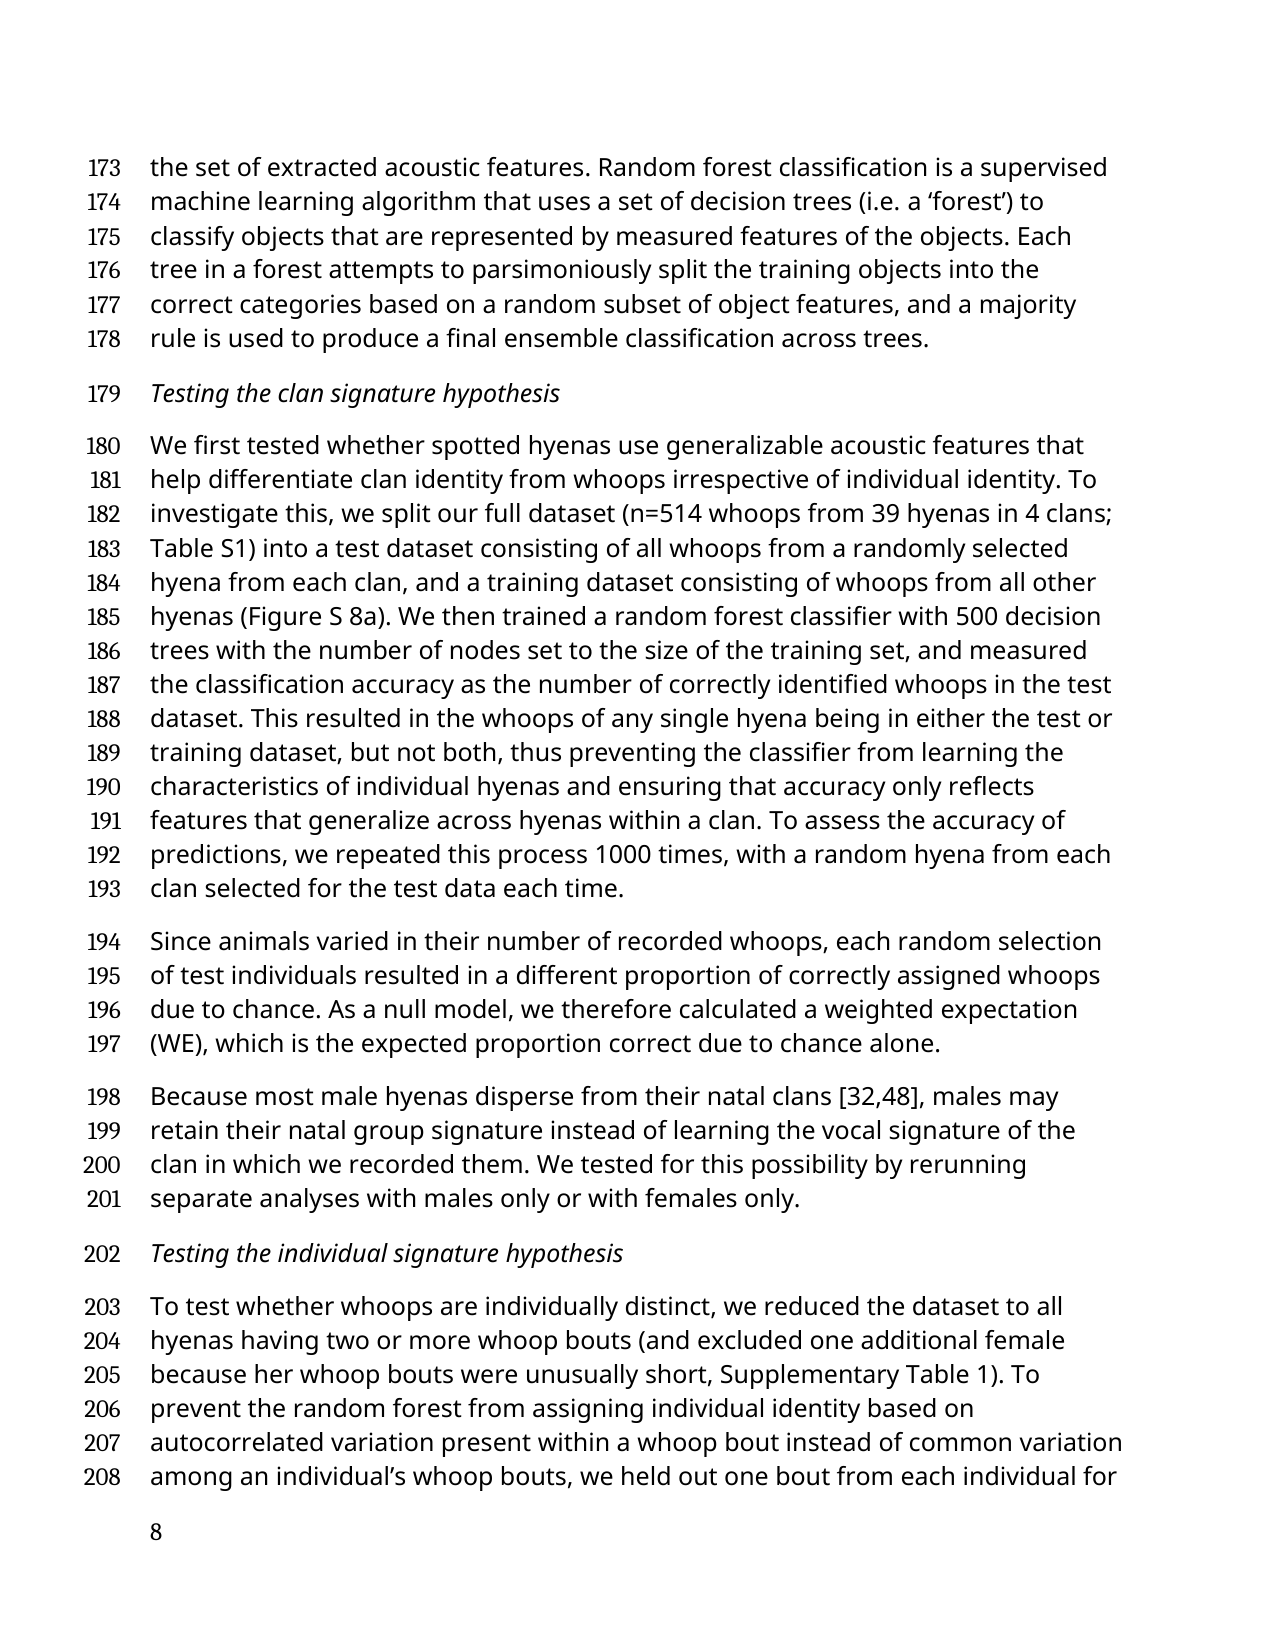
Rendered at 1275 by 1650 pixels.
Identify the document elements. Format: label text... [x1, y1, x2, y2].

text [150, 1288, 1125, 1493]
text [150, 150, 1125, 354]
text We first tested whether spotted hyenas use generalizable acoustic features that help differentiate clan identity from whoops irrespective of individual identity. To investigate this, we split our full dataset (n=514 whoops from 39 hyenas in 4 clans; Table S1) into a test dataset consisting of all whoops from a randomly selected hyena from each clan, and a training dataset consisting of whoops from all other hyenas (Figure S 8a). We then trained a random forest classifier with 500 decision trees with the number of nodes set to the size of the training set, and measured the classification accuracy as the number of correctly identified whoops in the test dataset. This resulted in the whoops of any single hyena being in either the test or training dataset, but not both, thus preventing the classifier from learning the characteristics of individual hyenas and ensuring that accuracy only reflects features that generalize across hyenas within a clan. To assess the accuracy of predictions, we repeated this process 1000 times, with a random hyena from each clan selected for the test data each time. [150, 428, 1125, 905]
text Since animals varied in their number of recorded whoops, each random selection of test individuals resulted in a different proportion of correctly assigned whoops due to chance. As a null model, we therefore calculated a weighted expectation (WE), which is the expected proportion correct due to chance alone. [150, 924, 1125, 1060]
subtitle Testing the clan signature hypothesis [150, 375, 1125, 409]
text Because most male hyenas disperse from their natal clans [32,48], males may retain their natal group signature instead of learning the vocal signature of the clan in which we recorded them. We tested for this possibility by rerunning separate analyses with males only or with females only. [150, 1079, 1125, 1215]
subtitle Testing the individual signature hypothesis [150, 1236, 1125, 1270]
